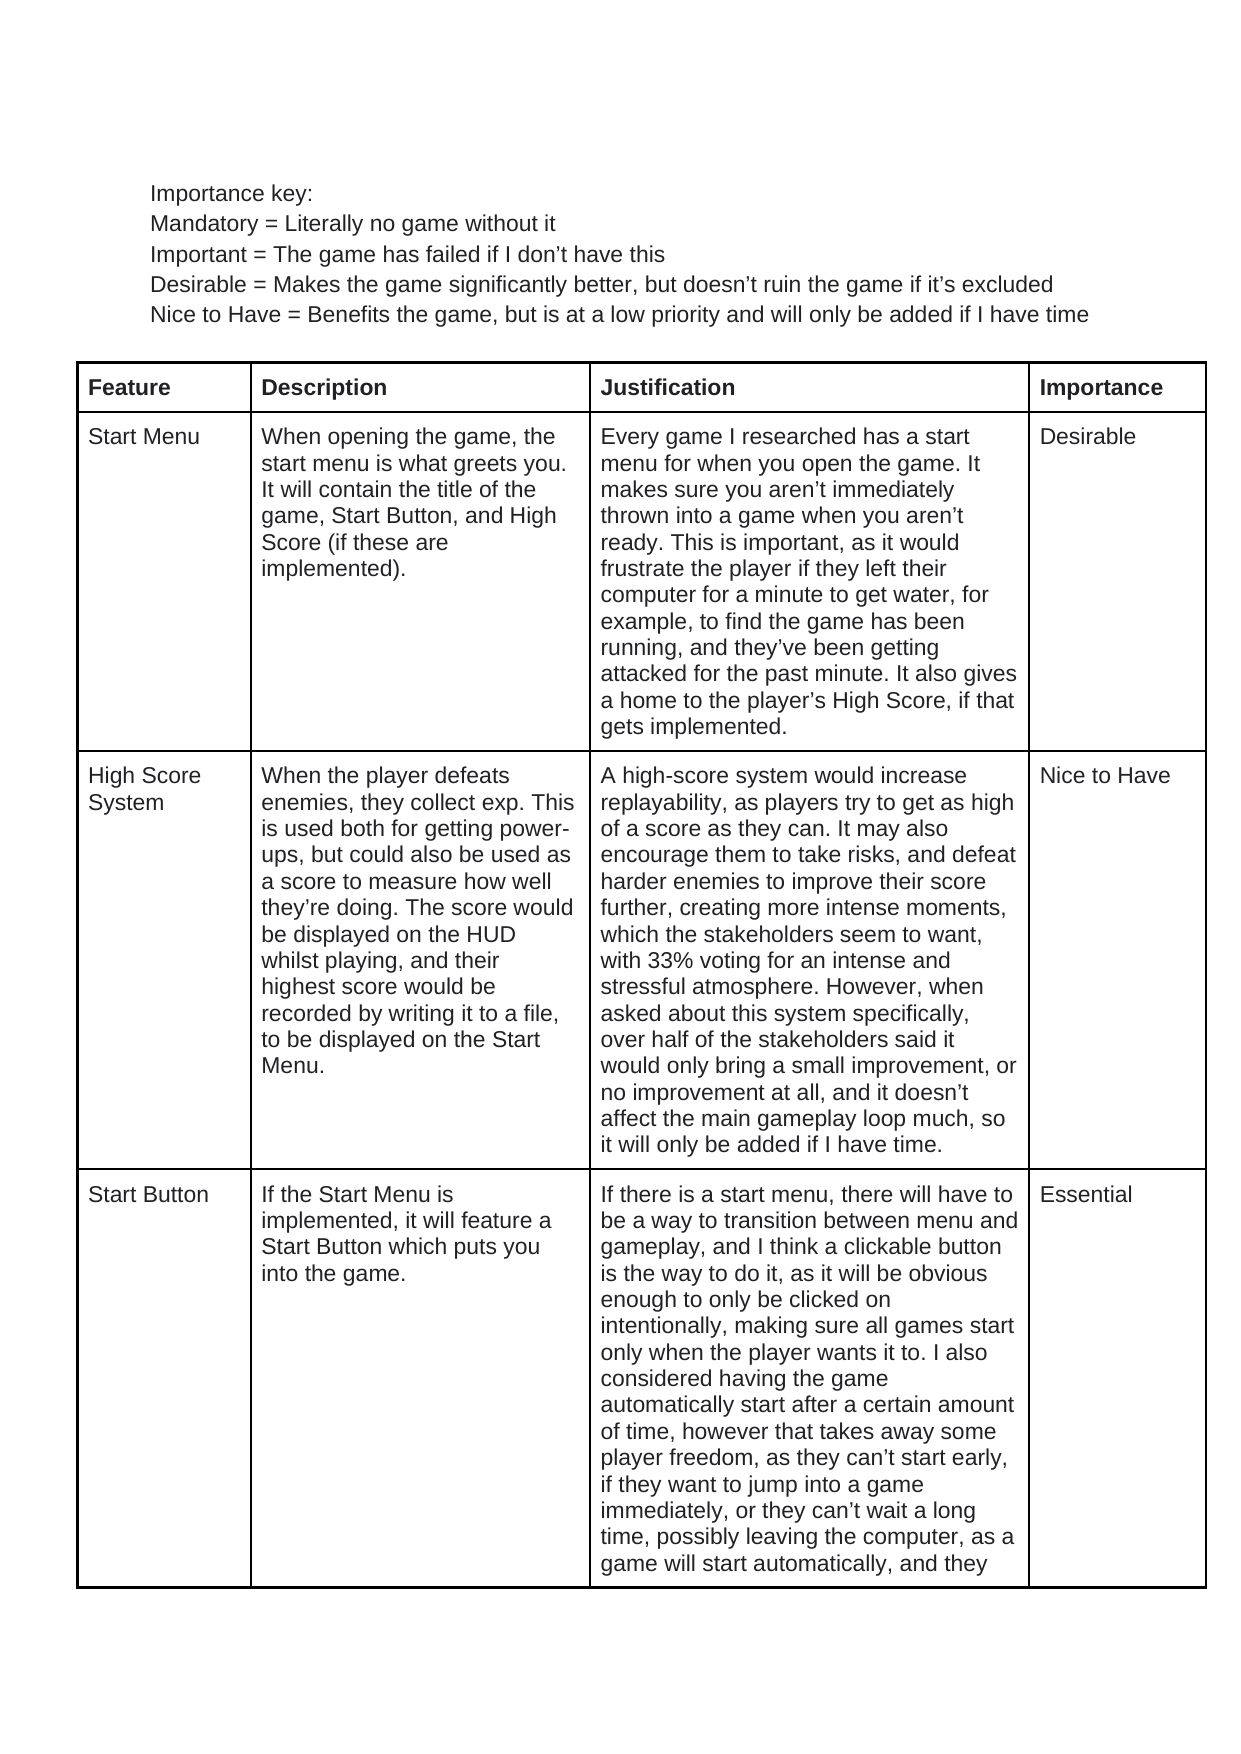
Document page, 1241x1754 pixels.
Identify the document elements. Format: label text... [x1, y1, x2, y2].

table_header Justification [591, 364, 1028, 411]
text Important = The game has failed if I don’t have this [150, 241, 1090, 267]
table_cell Every game I researched has a start menu for when you open the game. It makes sure you aren’t immediately thrown into a game when you aren’t ready. This is important, as it would frustrate the player if they left their computer for a minute to get water, for example, to find the game has been running, and they’ve been getting attacked for the past minute. It also gives a home to the player’s High Score, if that gets implemented. [591, 413, 1028, 750]
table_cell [252, 1170, 589, 1586]
table_header Importance [1030, 364, 1205, 411]
table_cell When the player defeats enemies, they collect exp. This is used both for getting power-ups, but could also be used as a score to measure how well they’re doing. The score would be displayed on the HUD whilst playing, and their highest score would be recorded by writing it to a file, to be displayed on the Start Menu. [252, 752, 589, 1168]
text Importance key: Mandatory = Literally no game without it [150, 180, 1090, 237]
table_cell When opening the game, the start menu is what greets you. It will contain the title of the game, Start Button, and High Score (if these are implemented). [252, 413, 589, 750]
table_cell High Score System [79, 752, 250, 1168]
text Desirable = Makes the game significantly better, but doesn’t ruin the game if it’s excluded [150, 271, 1090, 297]
table_cell A high-score system would increase replayability, as players try to get as high of a score as they can. It may also encourage them to take risks, and defeat harder enemies to improve their score further, creating more intense moments, which the stakeholders seem to want, with 33% voting for an intense and stressful atmosphere. However, when asked about this system specifically, over half of the stakeholders said it would only bring a small improvement, or no improvement at all, and it doesn’t affect the main gameplay loop much, so it will only be added if I have time. [591, 752, 1028, 1168]
table_cell Desirable [1030, 413, 1205, 750]
text Nice to Have = Benefits the game, but is at a low priority and will only be added if I have time [150, 301, 1090, 327]
table_cell Nice to Have [1030, 752, 1205, 1168]
table_header Description [252, 364, 589, 411]
table_cell Start Button [79, 1170, 250, 1586]
table_header Feature [79, 364, 250, 411]
table_cell Start Menu [79, 413, 250, 750]
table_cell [591, 1170, 1028, 1586]
table_cell Essential [1030, 1170, 1205, 1586]
